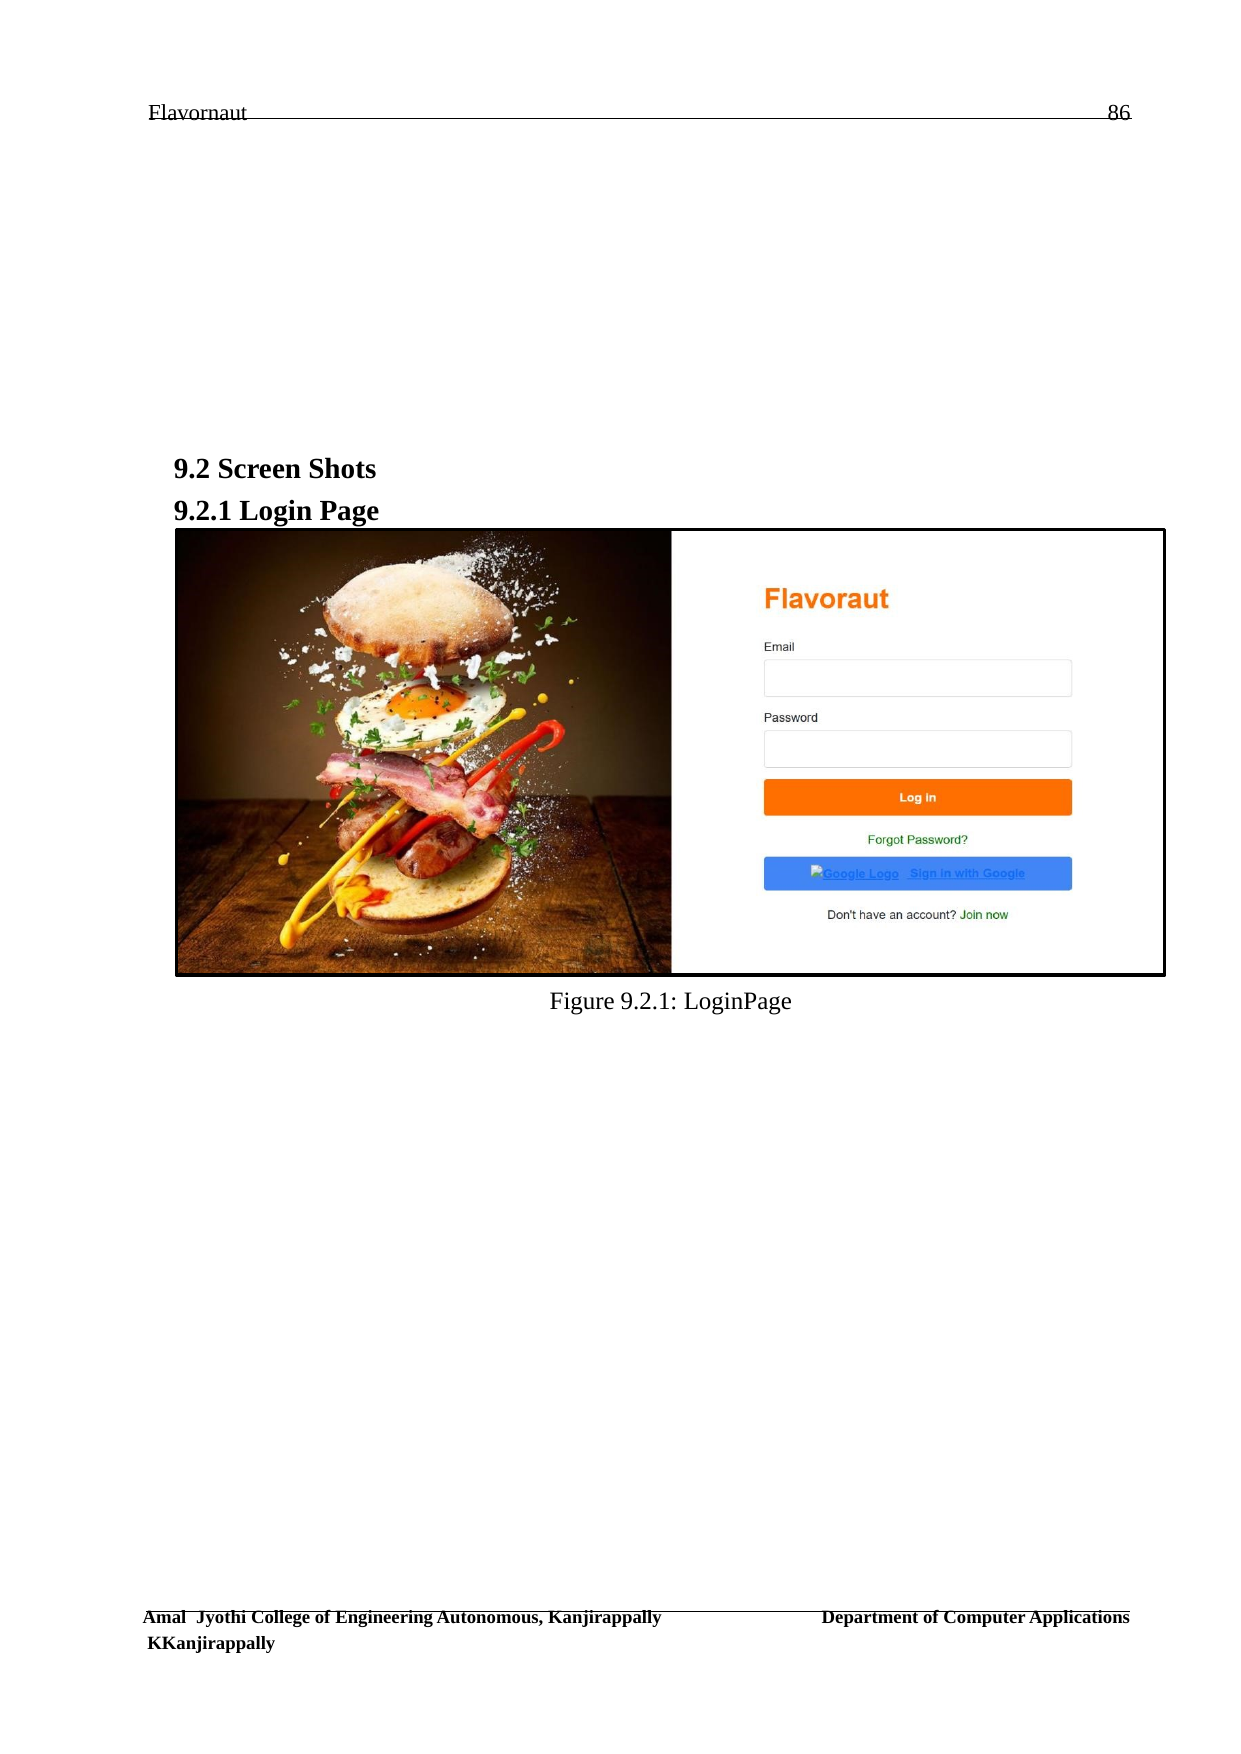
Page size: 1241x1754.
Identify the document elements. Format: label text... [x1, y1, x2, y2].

subtitle 9.2 Screen Shots [173, 451, 1179, 484]
picture [178, 531, 1163, 973]
subtitle 9.2.1 Login Page [173, 493, 1179, 527]
